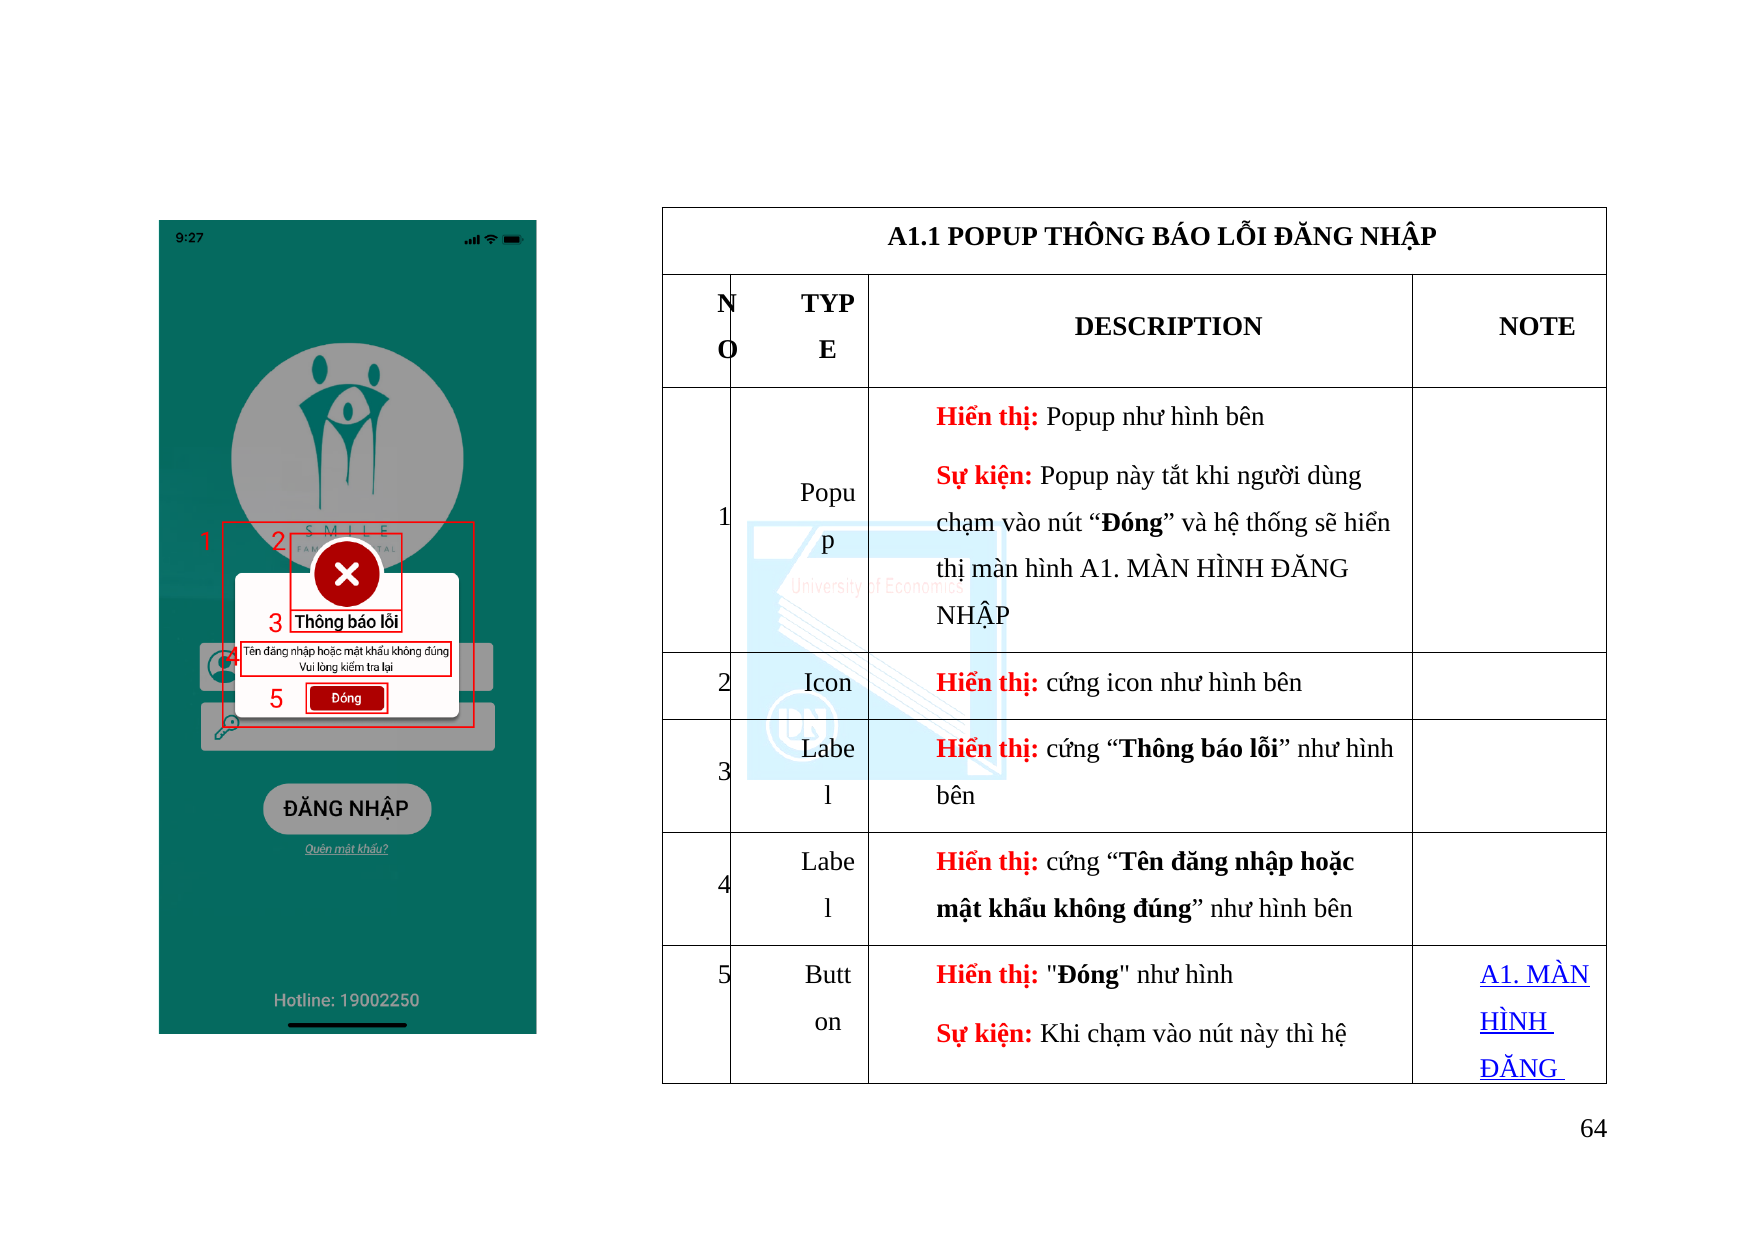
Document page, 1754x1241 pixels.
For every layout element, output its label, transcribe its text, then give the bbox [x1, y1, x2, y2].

table_cell Hiển thị: cứng “Thông báo lỗi” như hình bên [869, 720, 1412, 832]
table_cell [1413, 388, 1606, 652]
table_cell Hiển thị: Popup như hình bên Sự kiện: Popup này tắt khi người dùng chạm vào nút “Đóng” và hệ thống sẽ hiển thị màn hình A1. MÀN HÌNH ĐĂNG NHẬP [869, 388, 1412, 652]
table_cell 2 [663, 653, 730, 719]
table_cell 4 [663, 833, 730, 945]
table_cell NO [663, 275, 730, 387]
table_cell Label [731, 833, 868, 945]
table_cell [869, 946, 1412, 1083]
table_cell TYPE [731, 275, 868, 387]
table_cell 5 [663, 946, 730, 1083]
table_header [147, 207, 662, 1083]
table_cell Label [731, 720, 868, 832]
table_cell [1413, 833, 1606, 945]
picture [158, 220, 537, 1034]
table_cell [1413, 720, 1606, 832]
table_cell DESCRIPTION [869, 275, 1412, 387]
table_cell Icon [731, 653, 868, 719]
table_cell Popup [731, 388, 868, 652]
table_cell NOTE [1413, 275, 1606, 387]
table_cell 3 [663, 720, 730, 832]
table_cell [1413, 946, 1606, 1083]
table_cell Button [731, 946, 868, 1083]
table_cell 1 [663, 388, 730, 652]
table_cell [1413, 653, 1606, 719]
table_cell Hiển thị: cứng “Tên đăng nhập hoặc mật khẩu không đúng” như hình bên [869, 833, 1412, 945]
table_cell Hiển thị: cứng icon như hình bên [869, 653, 1412, 719]
table_header A1.1 POPUP THÔNG BÁO LỖI ĐĂNG NHẬP [663, 208, 1606, 273]
